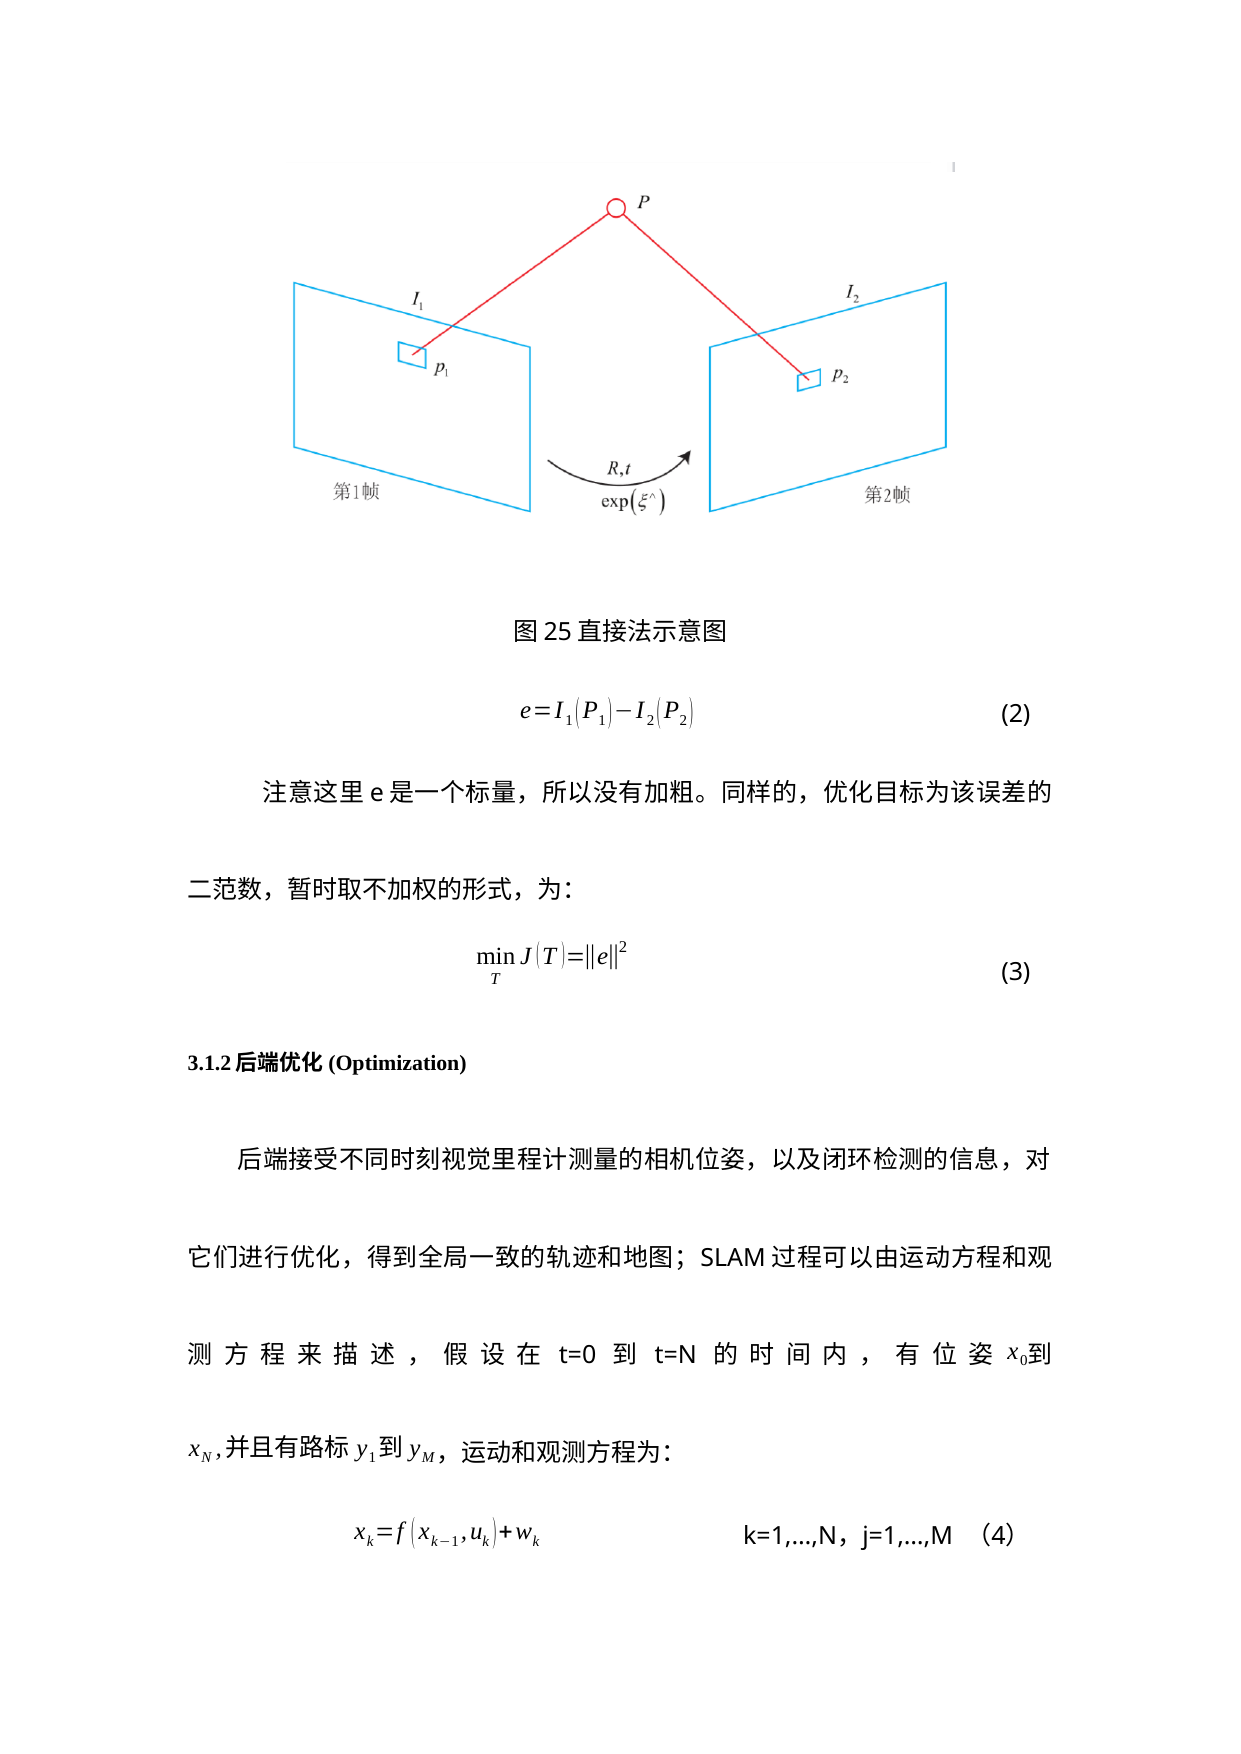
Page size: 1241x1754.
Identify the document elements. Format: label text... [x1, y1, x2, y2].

table_header (3) [897, 938, 1041, 1016]
table_header [176, 938, 897, 1016]
list 注意这里e是一个标量，所以没有加粗。同样的，优化目标为该误差的二范数，暂时取不加权的形式，为： [187, 758, 1053, 920]
subtitle 3.1.2后端优化 (Optimization) [187, 1045, 1053, 1077]
list 后端接受不同时刻视觉里程计测量的相机位姿，以及闭环检测的信息，对它们进行优化，得到全局一致的轨迹和地图；SLAM过程可以由运动方程和观测方程来描述，假设在t=0到t=N的时间内，有位姿到，运动和观测方程为： [187, 1125, 1053, 1483]
picture [286, 162, 955, 564]
table_header (2) [963, 680, 1041, 758]
list 图25直接法示意图 [187, 597, 1053, 662]
table_header [176, 680, 963, 758]
table_header [176, 1501, 717, 1566]
table_header k=1,…,N，j=1,…,M （4） [717, 1501, 1041, 1566]
